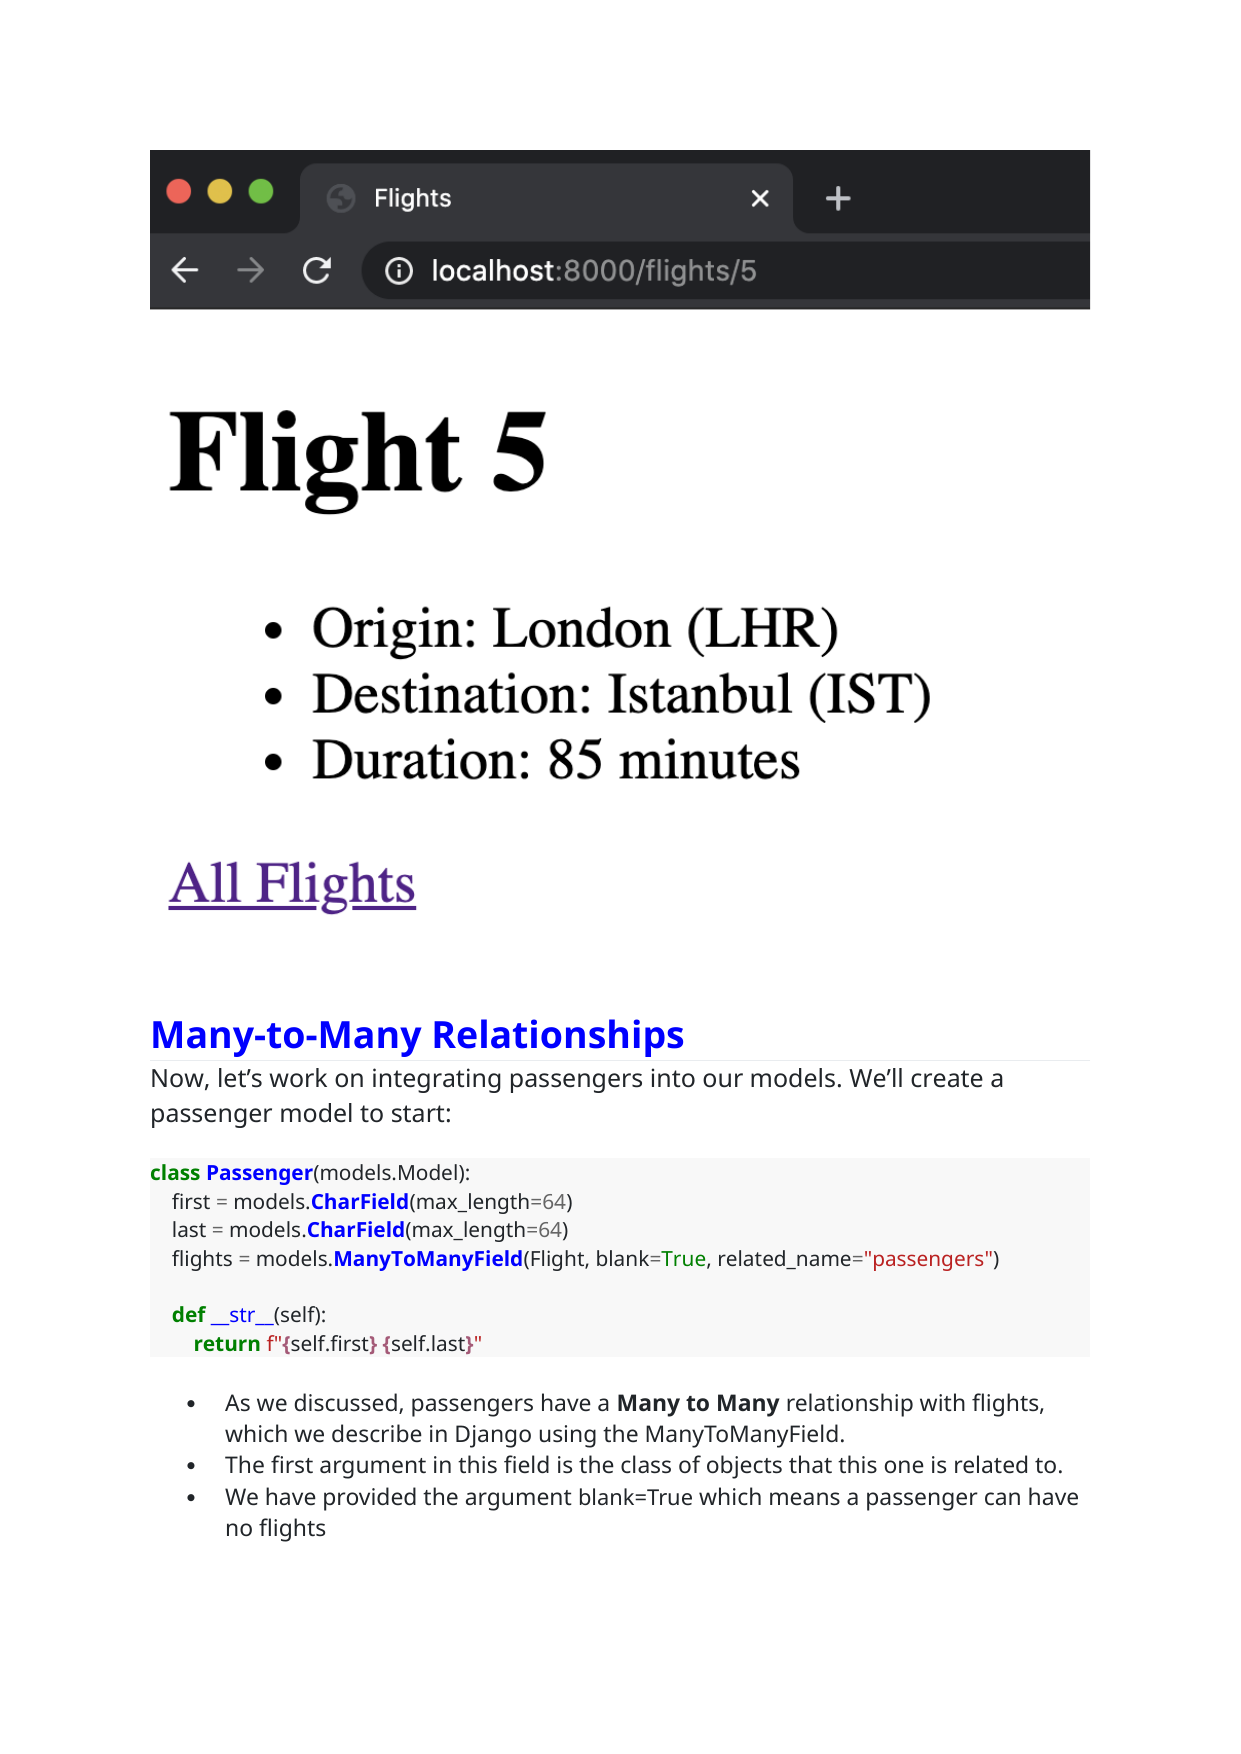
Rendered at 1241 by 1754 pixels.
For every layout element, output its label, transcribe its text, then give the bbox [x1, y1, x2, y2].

list We have provided the argument blank=True which means a passenger can have no flights [187, 1480, 1090, 1543]
text class Passenger(models.Model): [150, 1158, 1090, 1187]
text flights = models.ManyToManyField(Flight, blank=True, related_name="passengers") [150, 1244, 1090, 1272]
subtitle Many-to-Many Relationships [150, 1008, 1090, 1060]
list As we discussed, passengers have a Many to Many relationship with flights, which we describe in Django using the ManyToManyField. [187, 1387, 1090, 1449]
text Now, let’s work on integrating passengers into our models. We’ll create a passenger model to start: [150, 1061, 1090, 1129]
text last = models.CharField(max_length=64) [150, 1215, 1090, 1244]
text return f"{self.first} {self.last}" [150, 1329, 1090, 1357]
list The first argument in this field is the class of objects that this one is related to. [187, 1449, 1090, 1480]
picture [150, 150, 1091, 980]
text def __str__(self): [150, 1301, 1090, 1329]
text first = models.CharField(max_length=64) [150, 1187, 1090, 1215]
